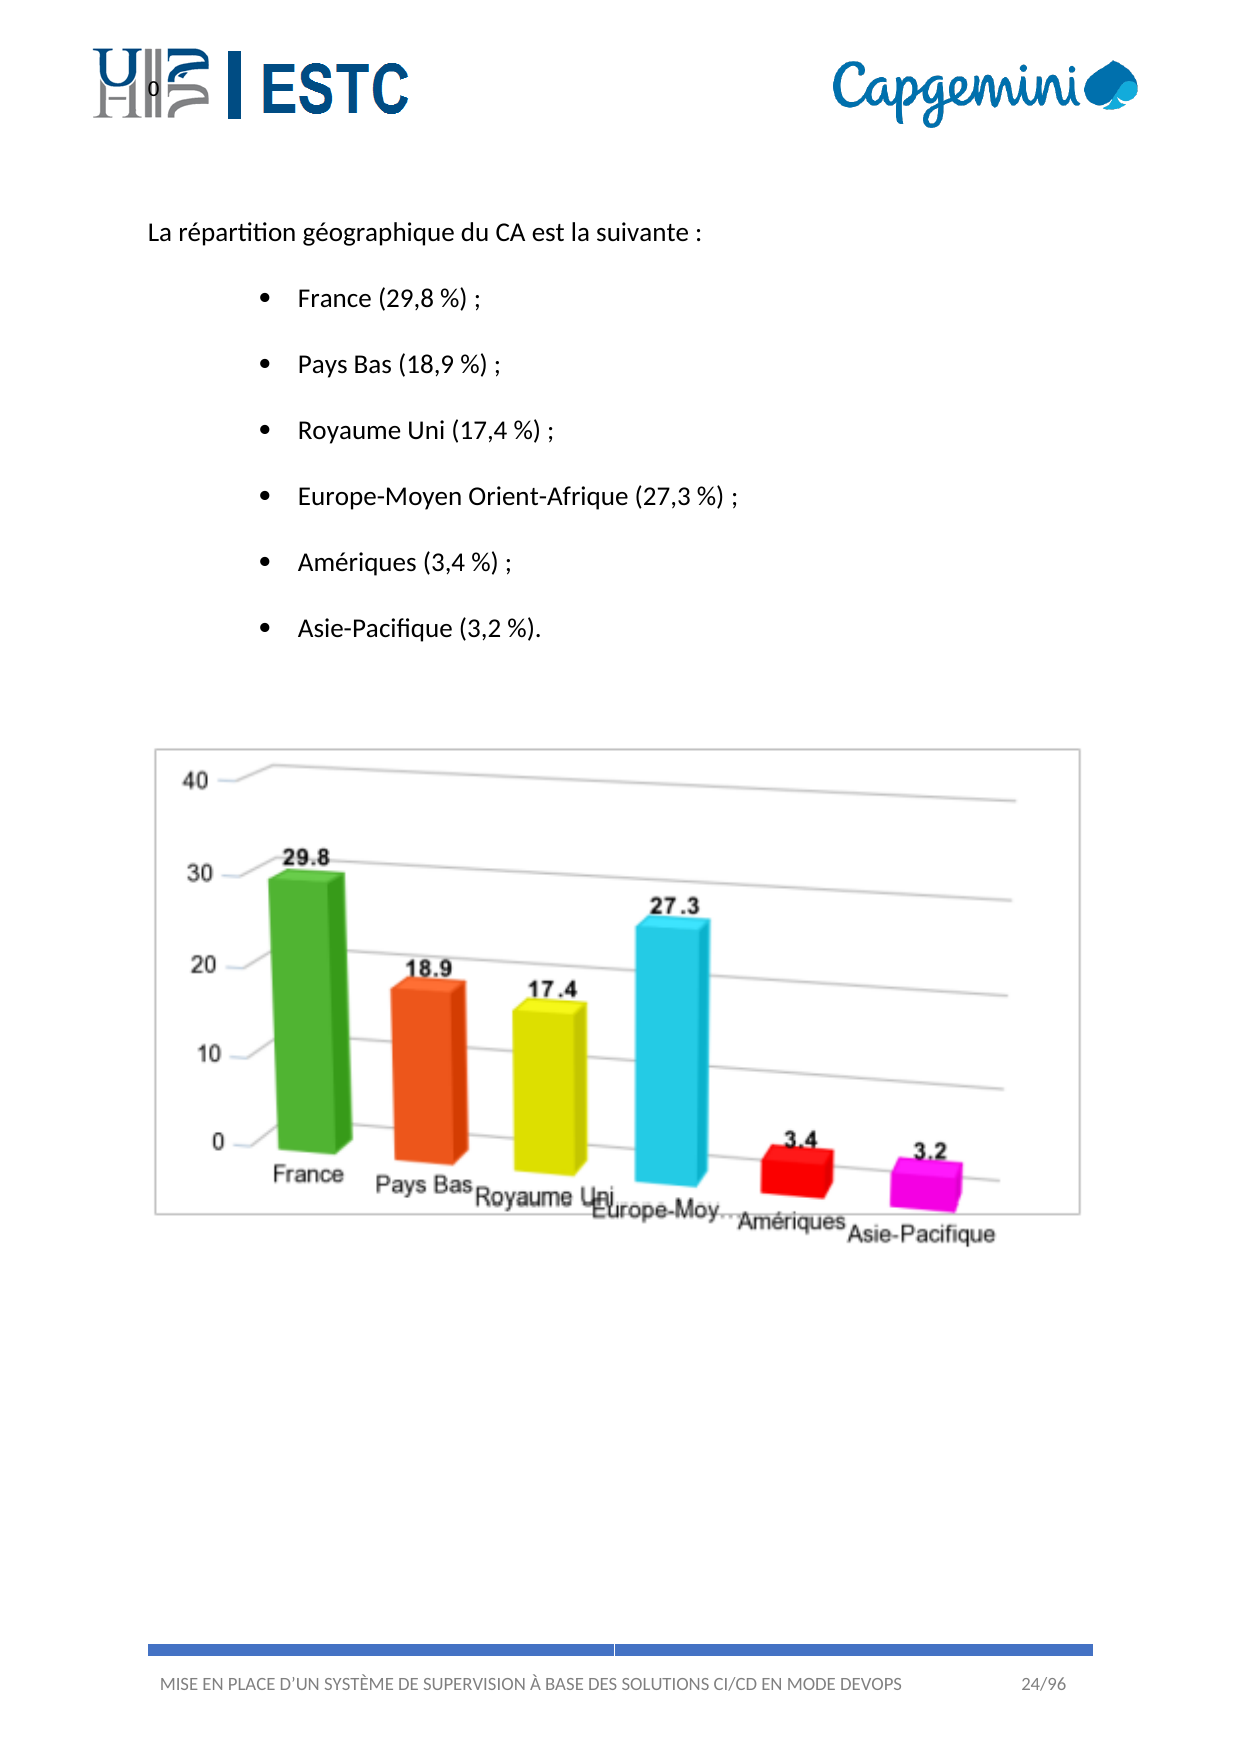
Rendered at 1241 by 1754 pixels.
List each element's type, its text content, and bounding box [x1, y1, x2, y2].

text La répartition géographique du CA est la suivante : [148, 215, 1093, 248]
list Royaume Uni (17,4 %) ; [260, 413, 1093, 446]
list Amériques (3,4 %) ; [260, 546, 1093, 578]
list Europe-Moyen Orient-Afrique (27,3 %) ; [260, 479, 1093, 512]
picture [87, 40, 418, 136]
picture [147, 743, 1093, 1263]
picture [833, 60, 1139, 128]
list Asie-Pacifique (3,2 %). [260, 612, 1093, 645]
list France (29,8 %) ; [260, 281, 1093, 314]
list Pays Bas (18,9 %) ; [260, 347, 1093, 380]
